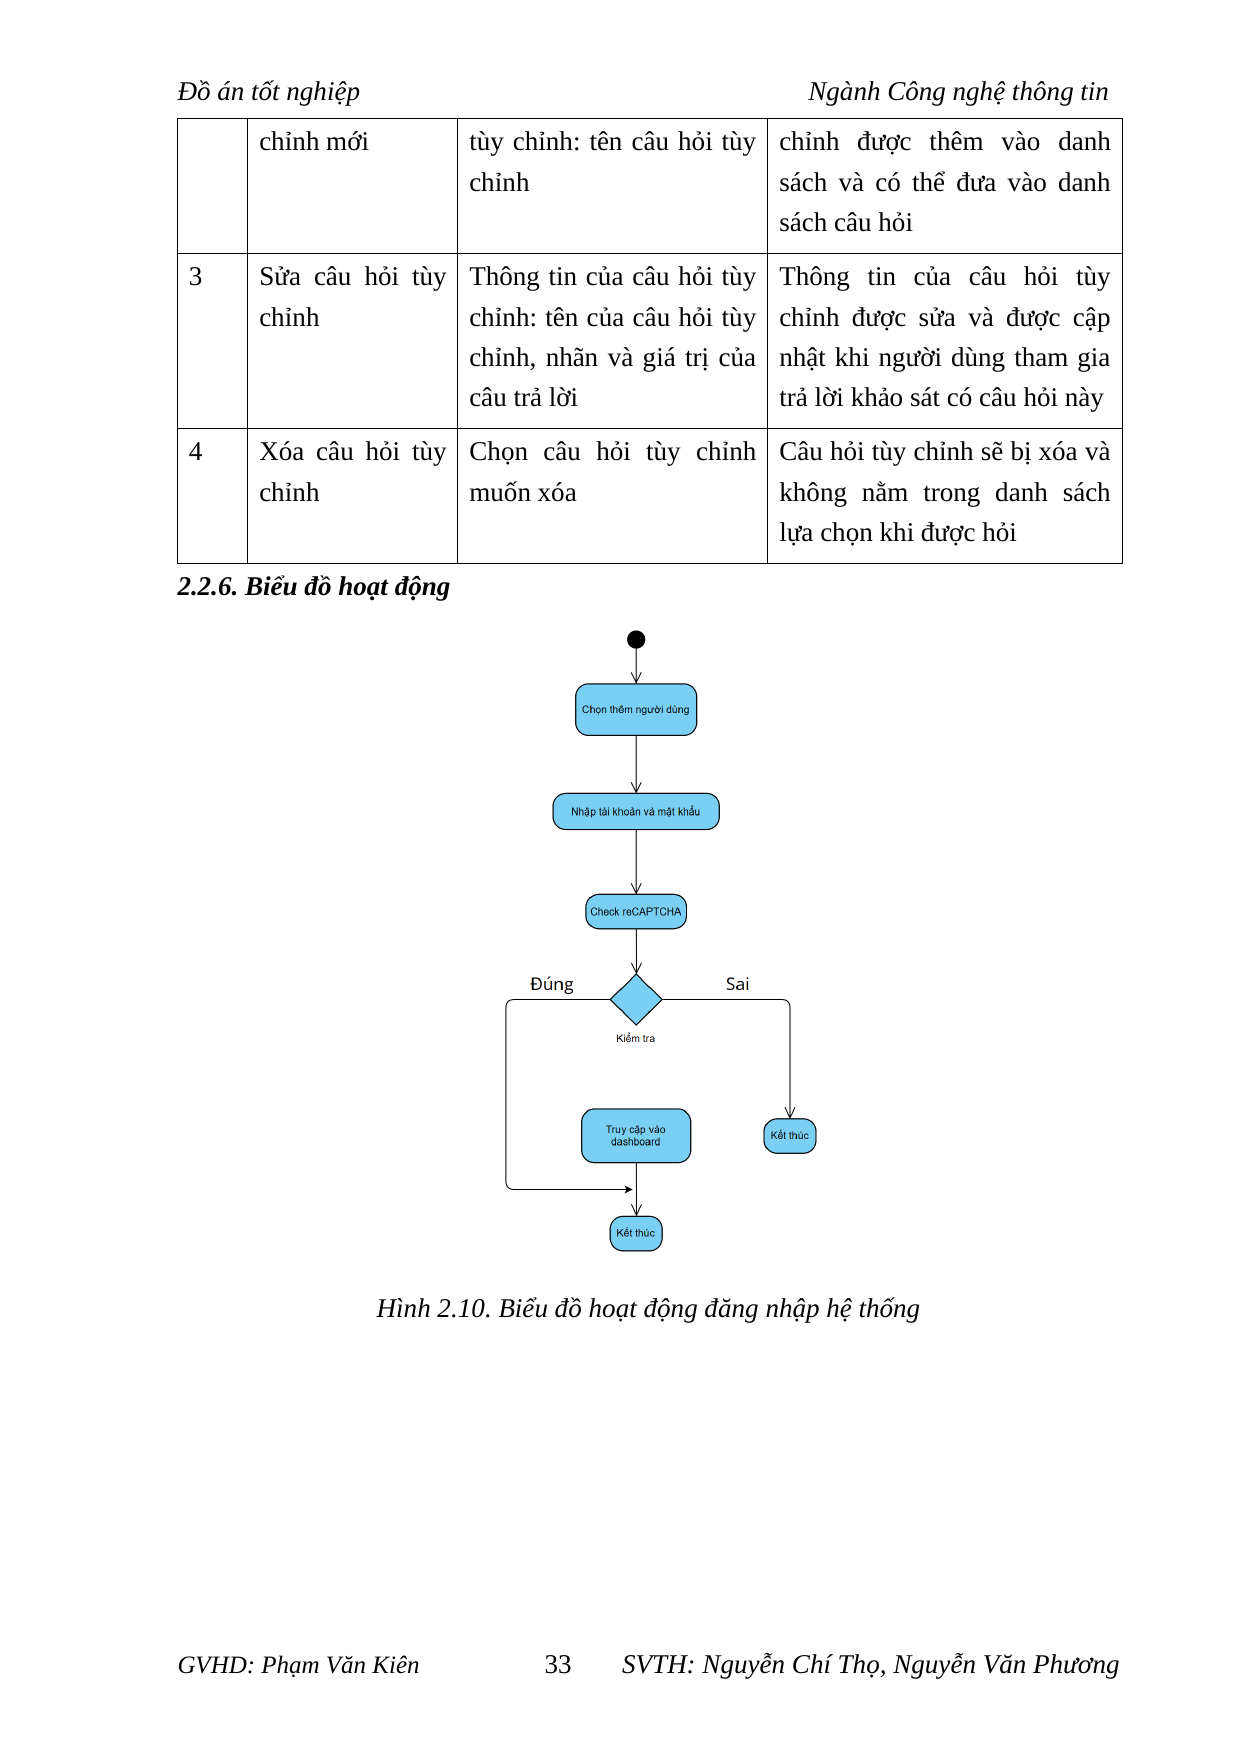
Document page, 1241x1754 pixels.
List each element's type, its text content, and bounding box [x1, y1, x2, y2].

subtitle 2.2.6. Biểu đồ hoạt động [177, 570, 1122, 601]
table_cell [768, 119, 1122, 253]
table_cell Thông tin của câu hỏi tùy chỉnh: tên của câu hỏi tùy chỉnh, nhãn và giá trị của câu trả lời [458, 254, 767, 428]
table_cell 3 [178, 254, 247, 428]
table_cell Thông tin của câu hỏi tùy chỉnh được sửa và được cập nhật khi người dùng tham gia trả lời khảo sát có câu hỏi này [768, 254, 1122, 428]
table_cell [248, 119, 457, 253]
table_cell Xóa câu hỏi tùy chỉnh [248, 429, 457, 563]
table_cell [458, 119, 767, 253]
table_cell Chọn câu hỏi tùy chỉnh muốn xóa [458, 429, 767, 563]
table_cell Sửa câu hỏi tùy chỉnh [248, 254, 457, 428]
table_cell 4 [178, 429, 247, 563]
text Hình 2.10. Biểu đồ hoạt động đăng nhập hệ thống [177, 1292, 1122, 1324]
picture [444, 616, 855, 1277]
table_cell 2 [178, 119, 247, 253]
table_cell Câu hỏi tùy chỉnh sẽ bị xóa và không nằm trong danh sách lựa chọn khi được hỏi [768, 429, 1122, 563]
